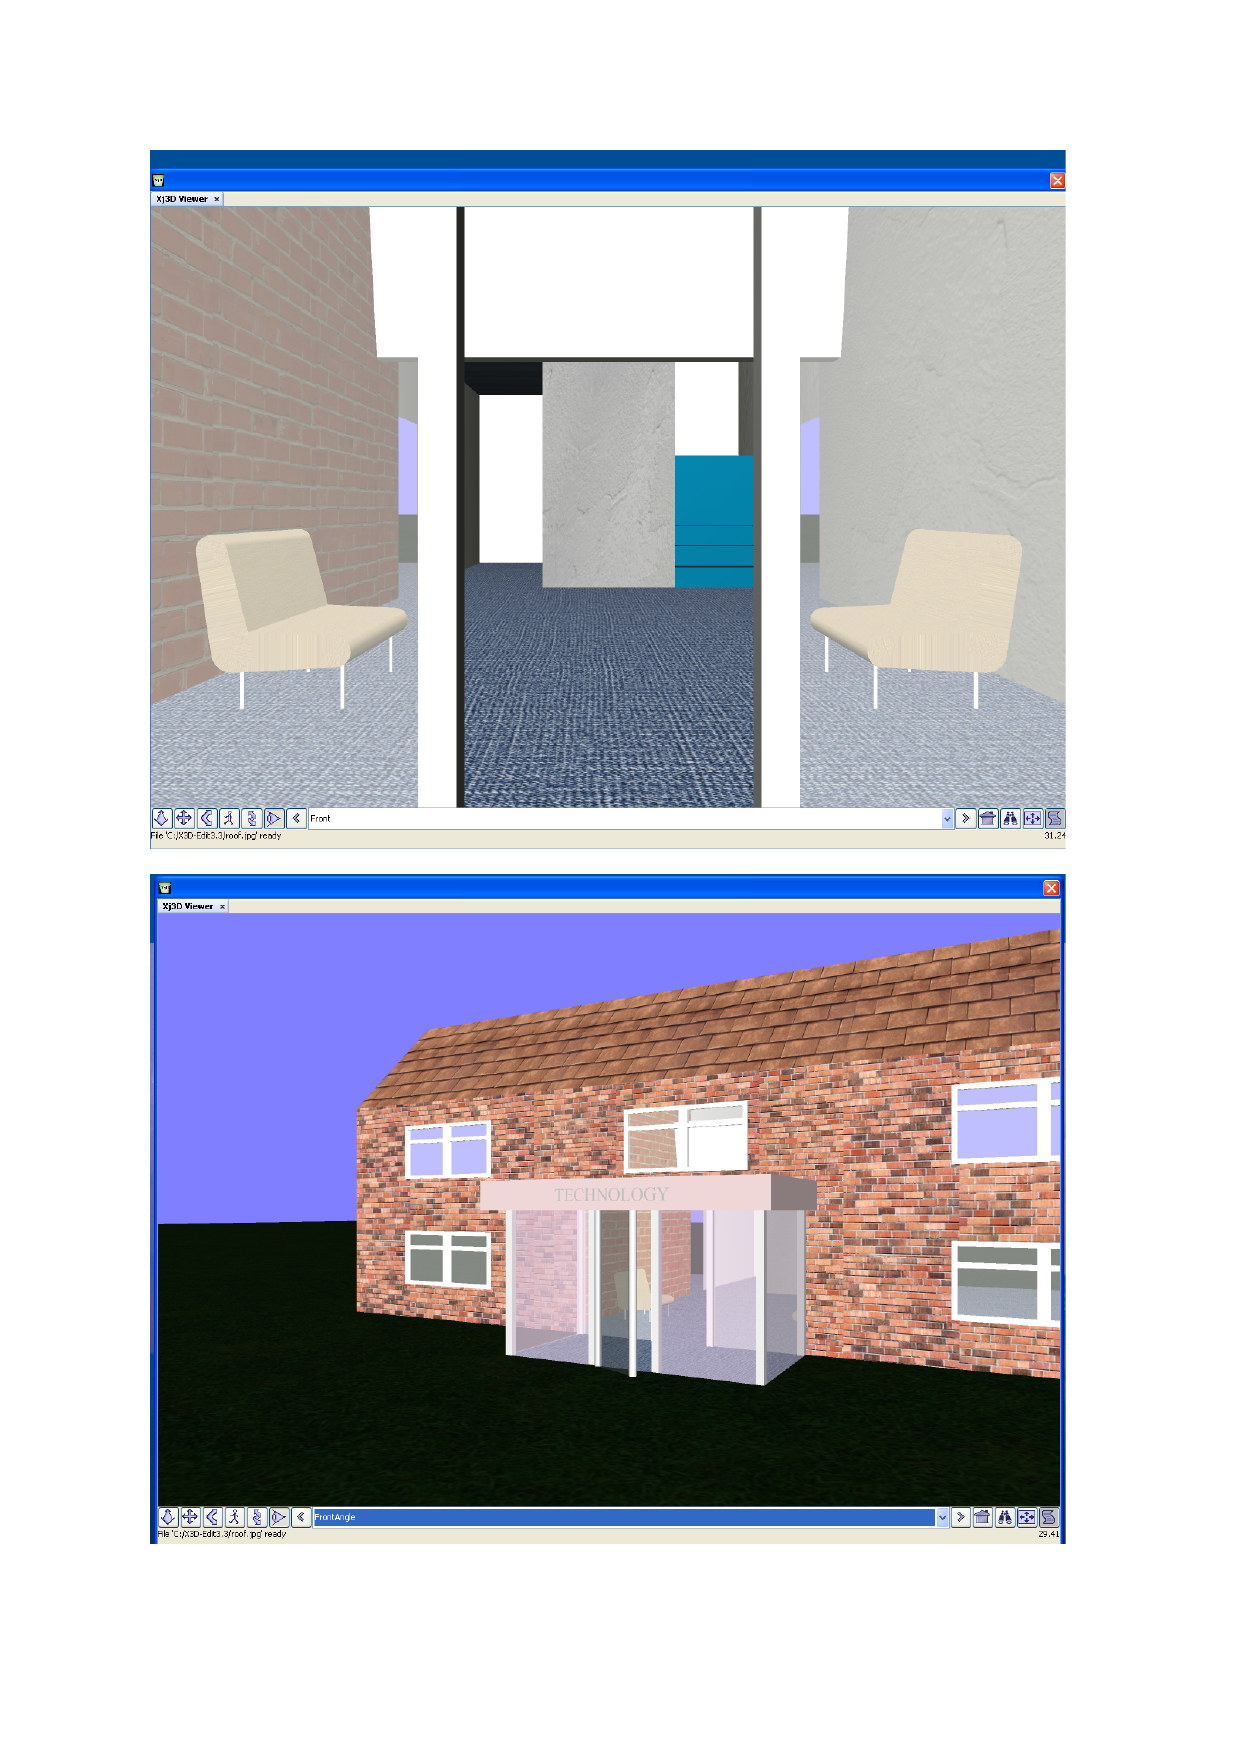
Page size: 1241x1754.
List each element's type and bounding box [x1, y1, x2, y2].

picture [150, 874, 1066, 1544]
picture [150, 150, 1066, 849]
